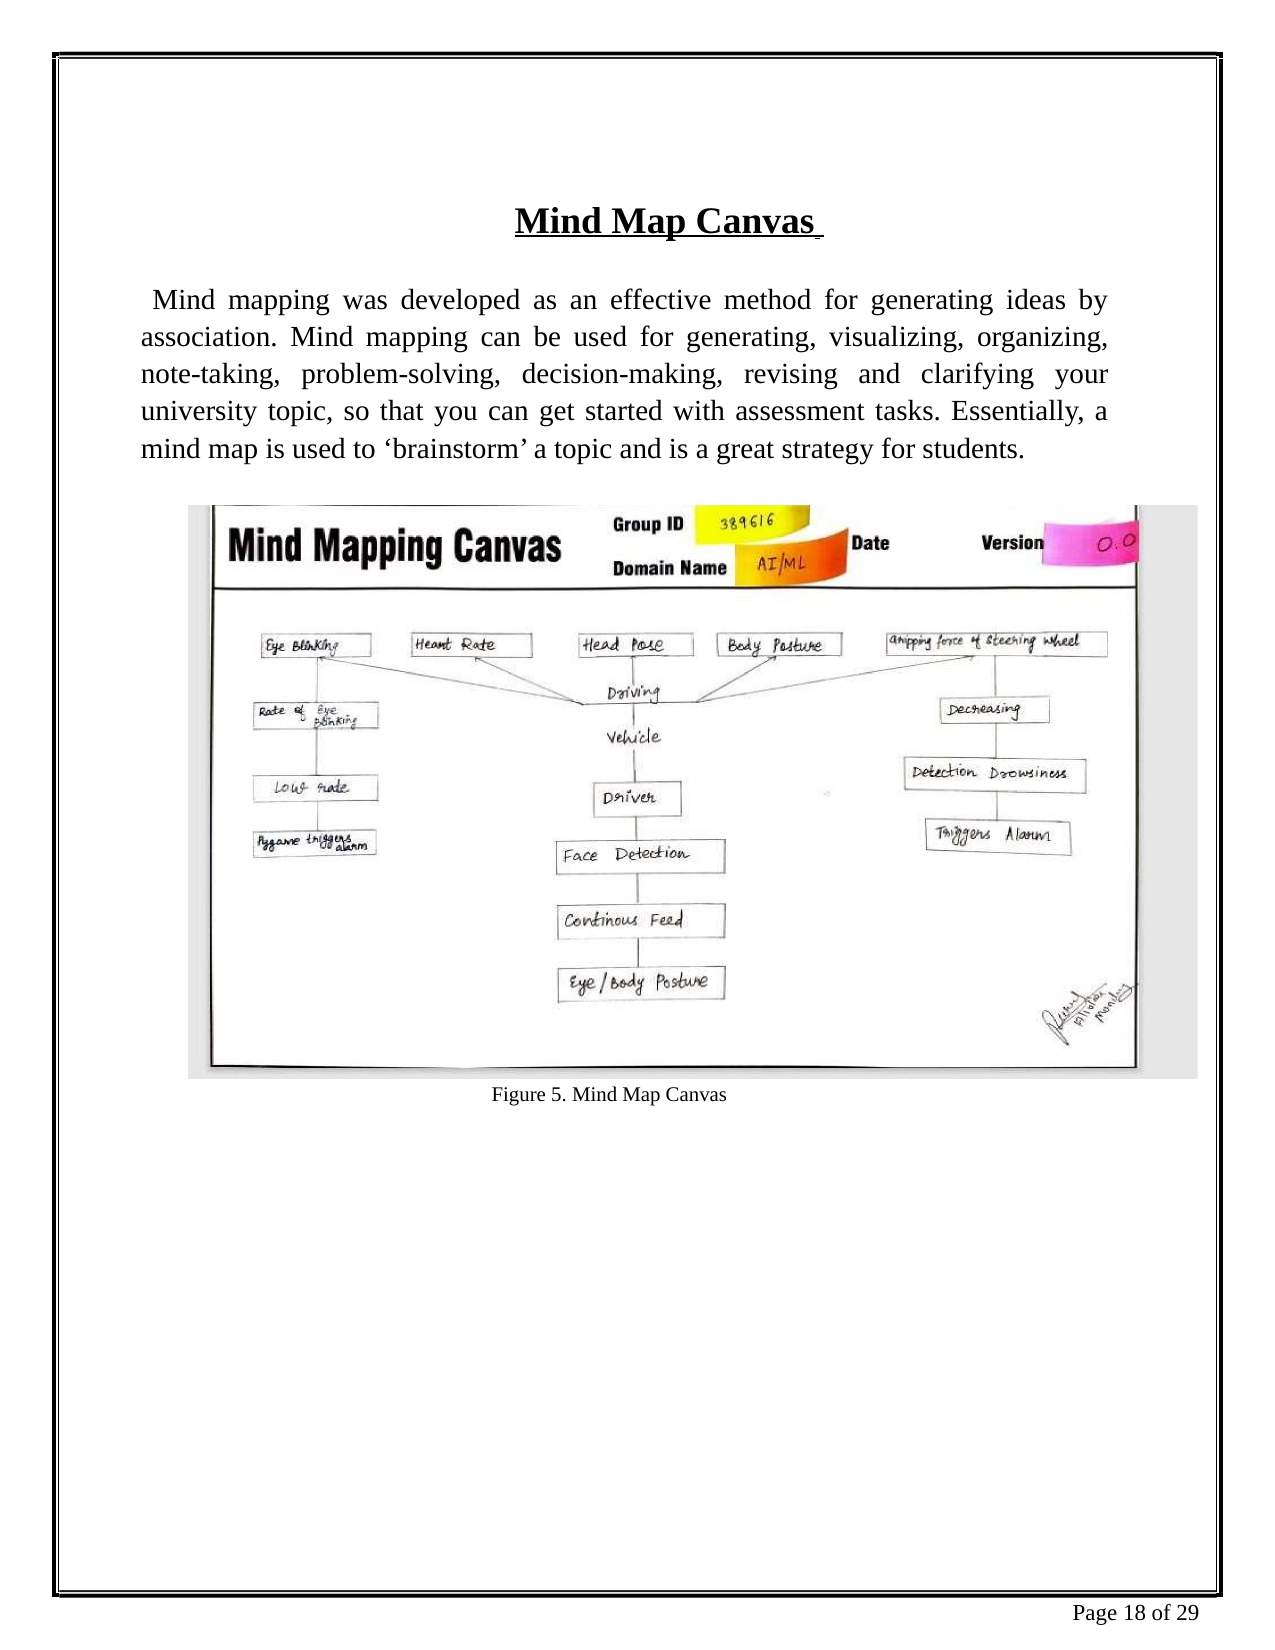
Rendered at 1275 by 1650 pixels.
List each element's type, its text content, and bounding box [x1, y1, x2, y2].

text Mind mapping was developed as an effective method for generating ideas by association. Mind mapping can be used for generating, visualizing, organizing, note-taking, problem-solving, decision-making, revising and clarifying your university topic, so that you can get started with assessment tasks. Essentially, a mind map is used to ‘brainstorm’ a topic and is a great strategy for students. [139, 282, 1109, 464]
text Mind Map Canvas [277, 198, 1051, 241]
subtitle Figure 5. Mind Map Canvas [136, 1082, 1218, 1106]
picture [58, 1589, 1217, 1598]
picture [187, 505, 1198, 1079]
picture [58, 51, 1217, 59]
